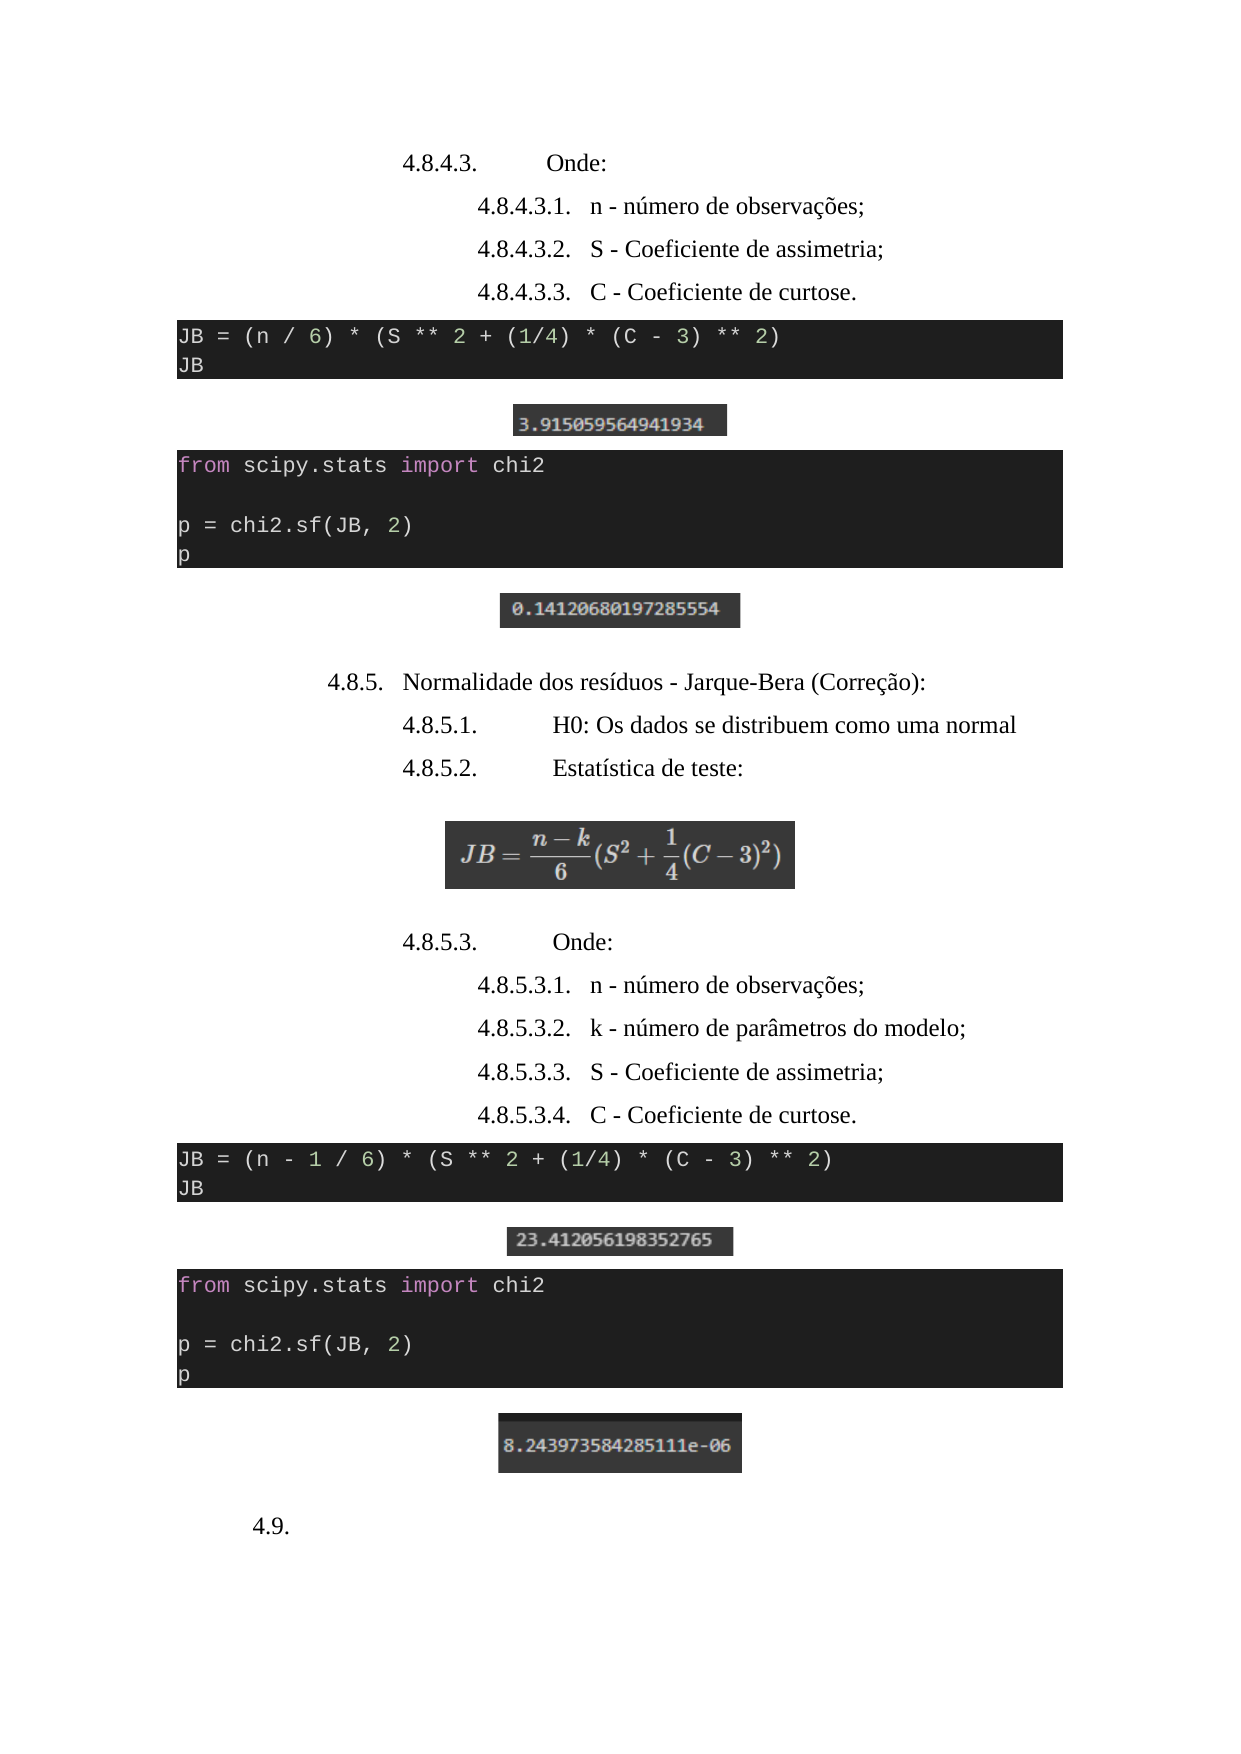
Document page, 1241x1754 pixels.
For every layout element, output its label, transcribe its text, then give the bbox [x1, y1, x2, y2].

picture [506, 1227, 734, 1256]
text JB = (n - 1 / 6) * (S ** 2 + (1/4) * (C - 3) ** 2) [177, 1143, 1063, 1172]
list C - Coeficiente de curtose. [477, 277, 1063, 306]
text JB = (n / 6) * (S ** 2 + (1/4) * (C - 3) ** 2) [177, 320, 1063, 350]
list n - número de observações; [477, 970, 1063, 999]
list Estatística de teste: [402, 753, 1063, 782]
text from scipy.stats import chi2 [177, 450, 1063, 479]
picture [498, 1413, 742, 1473]
picture [499, 593, 741, 628]
list S - Coeficiente de assimetria; [477, 234, 1063, 263]
text p = chi2.sf(JB, 2) [177, 509, 1063, 539]
list Onde: [402, 148, 1063, 176]
list C - Coeficiente de curtose. [477, 1100, 1063, 1128]
text p = chi2.sf(JB, 2) [177, 1329, 1063, 1358]
list S - Coeficiente de assimetria; [477, 1057, 1063, 1085]
list H0: Os dados se distribuem como uma normal [402, 710, 1063, 739]
text from scipy.stats import chi2 [177, 1269, 1063, 1299]
text JB [177, 350, 1063, 379]
list Normalidade dos resíduos - Jarque-Bera (Correção): [327, 667, 1063, 696]
picture [513, 404, 728, 436]
picture [445, 821, 795, 889]
text JB [177, 1172, 1063, 1202]
list n - número de observações; [477, 191, 1063, 219]
list Onde: [402, 927, 1063, 956]
text p [177, 1358, 1063, 1388]
list k - número de parâmetros do modelo; [477, 1013, 1063, 1042]
text p [177, 539, 1063, 568]
